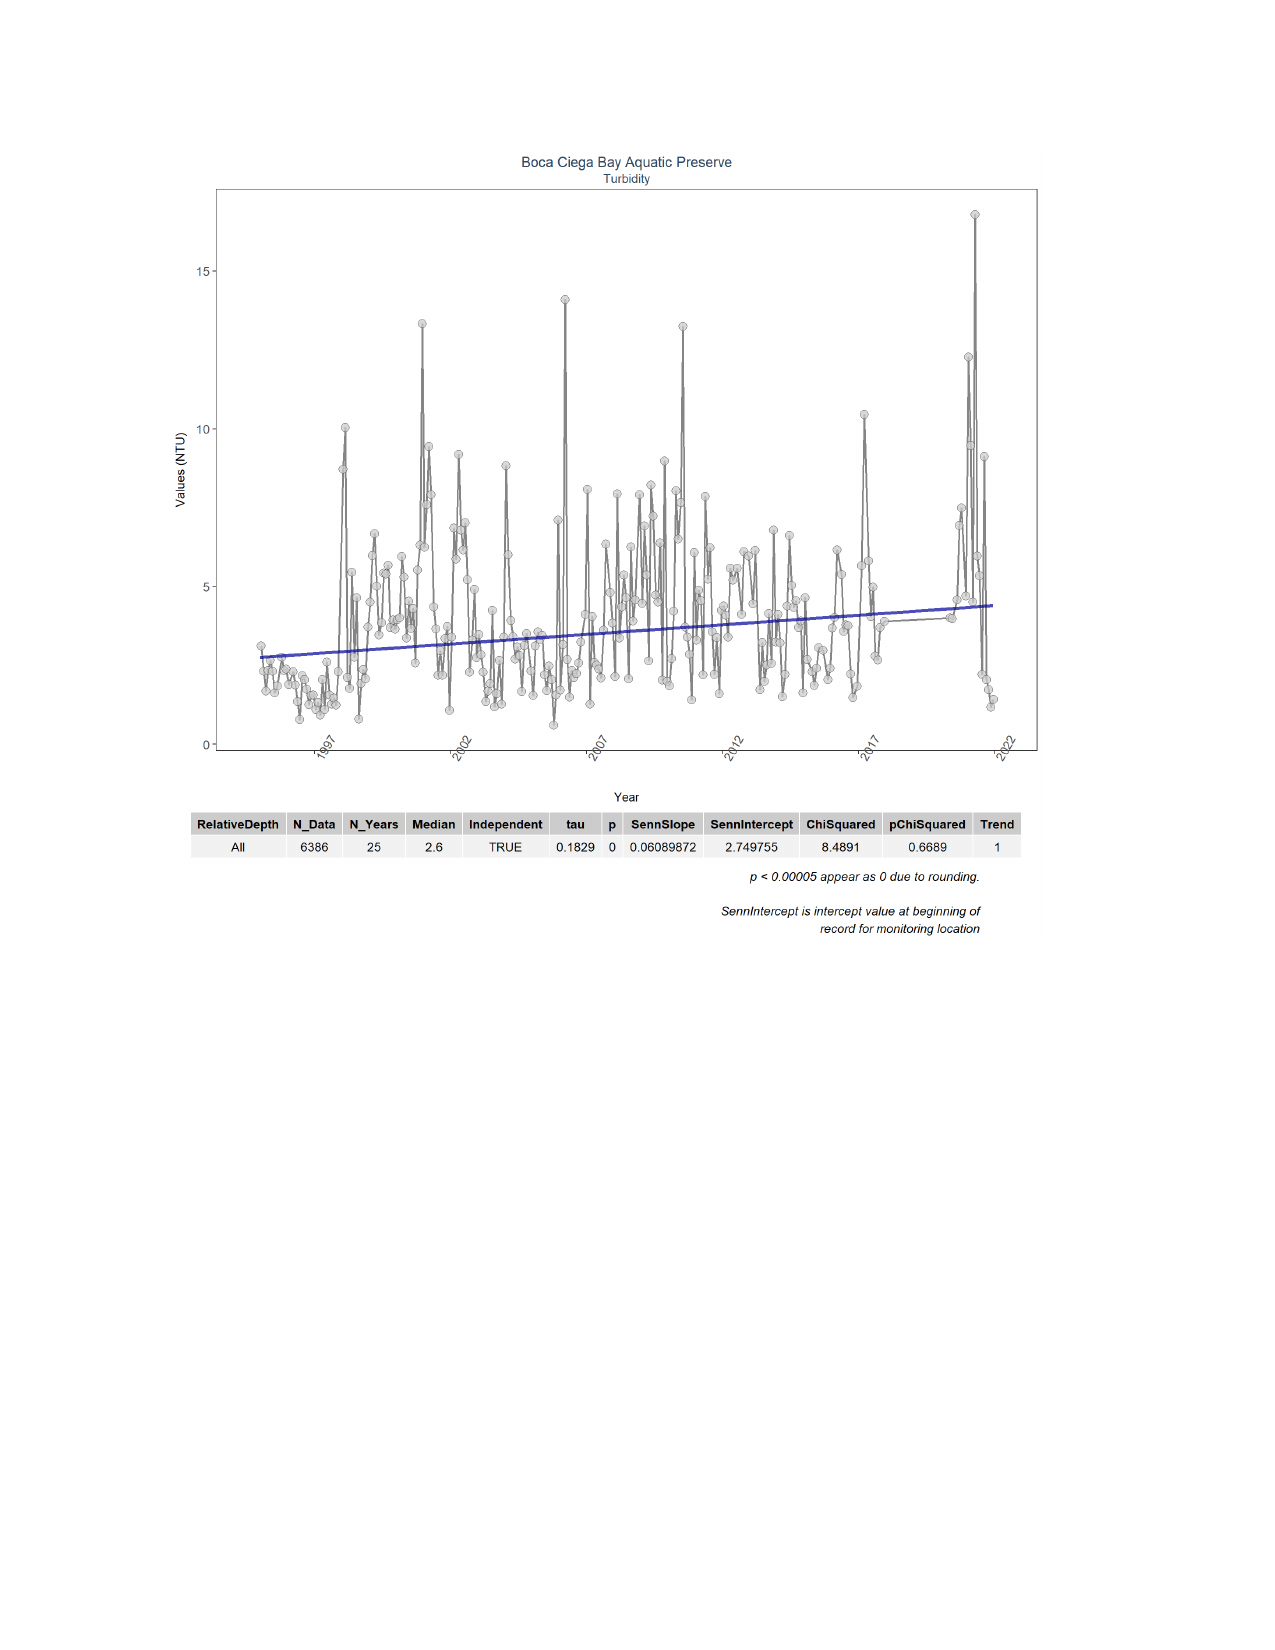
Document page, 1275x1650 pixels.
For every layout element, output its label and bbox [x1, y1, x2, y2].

picture [168, 150, 1044, 938]
